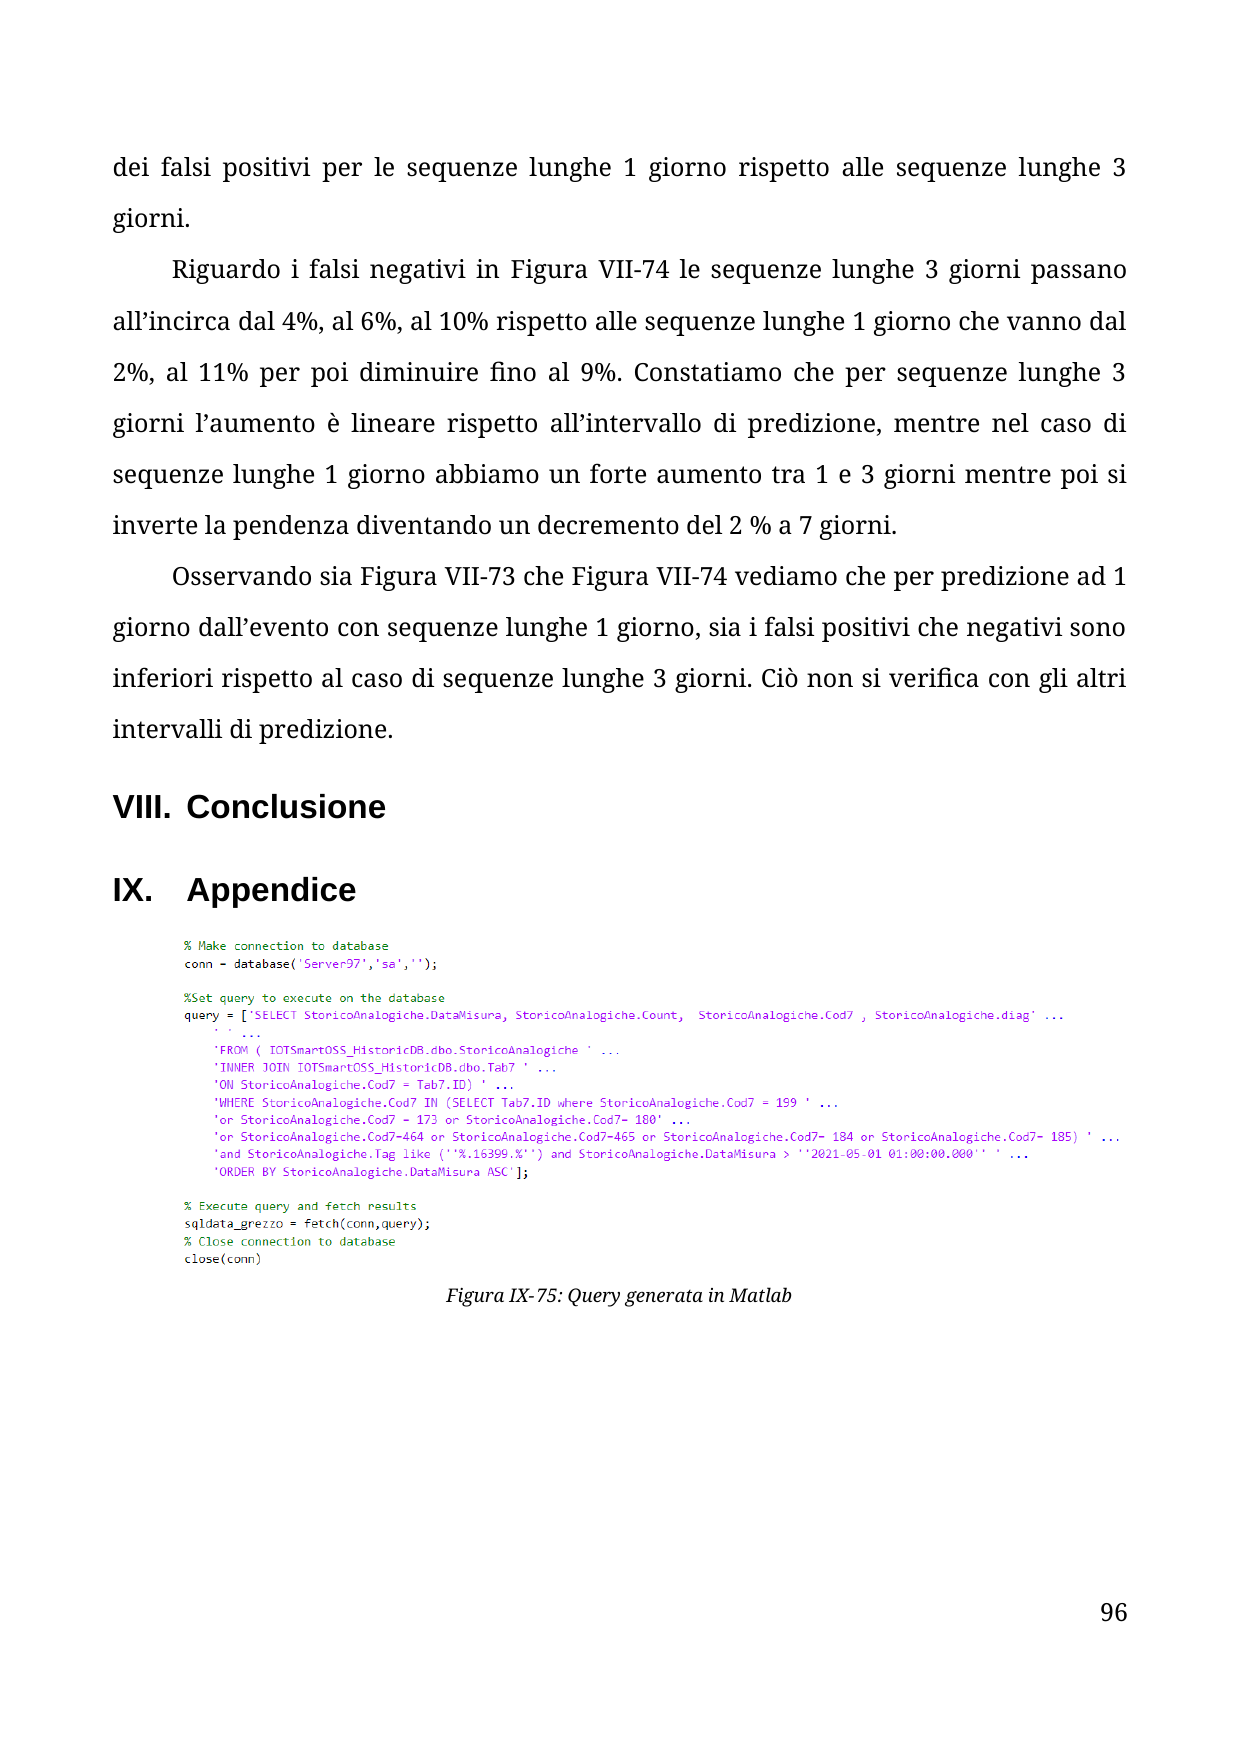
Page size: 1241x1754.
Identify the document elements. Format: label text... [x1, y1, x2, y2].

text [112, 150, 1128, 235]
picture [177, 933, 1123, 1270]
subtitle Conclusione [112, 787, 1128, 826]
subtitle Appendice [112, 870, 1128, 908]
